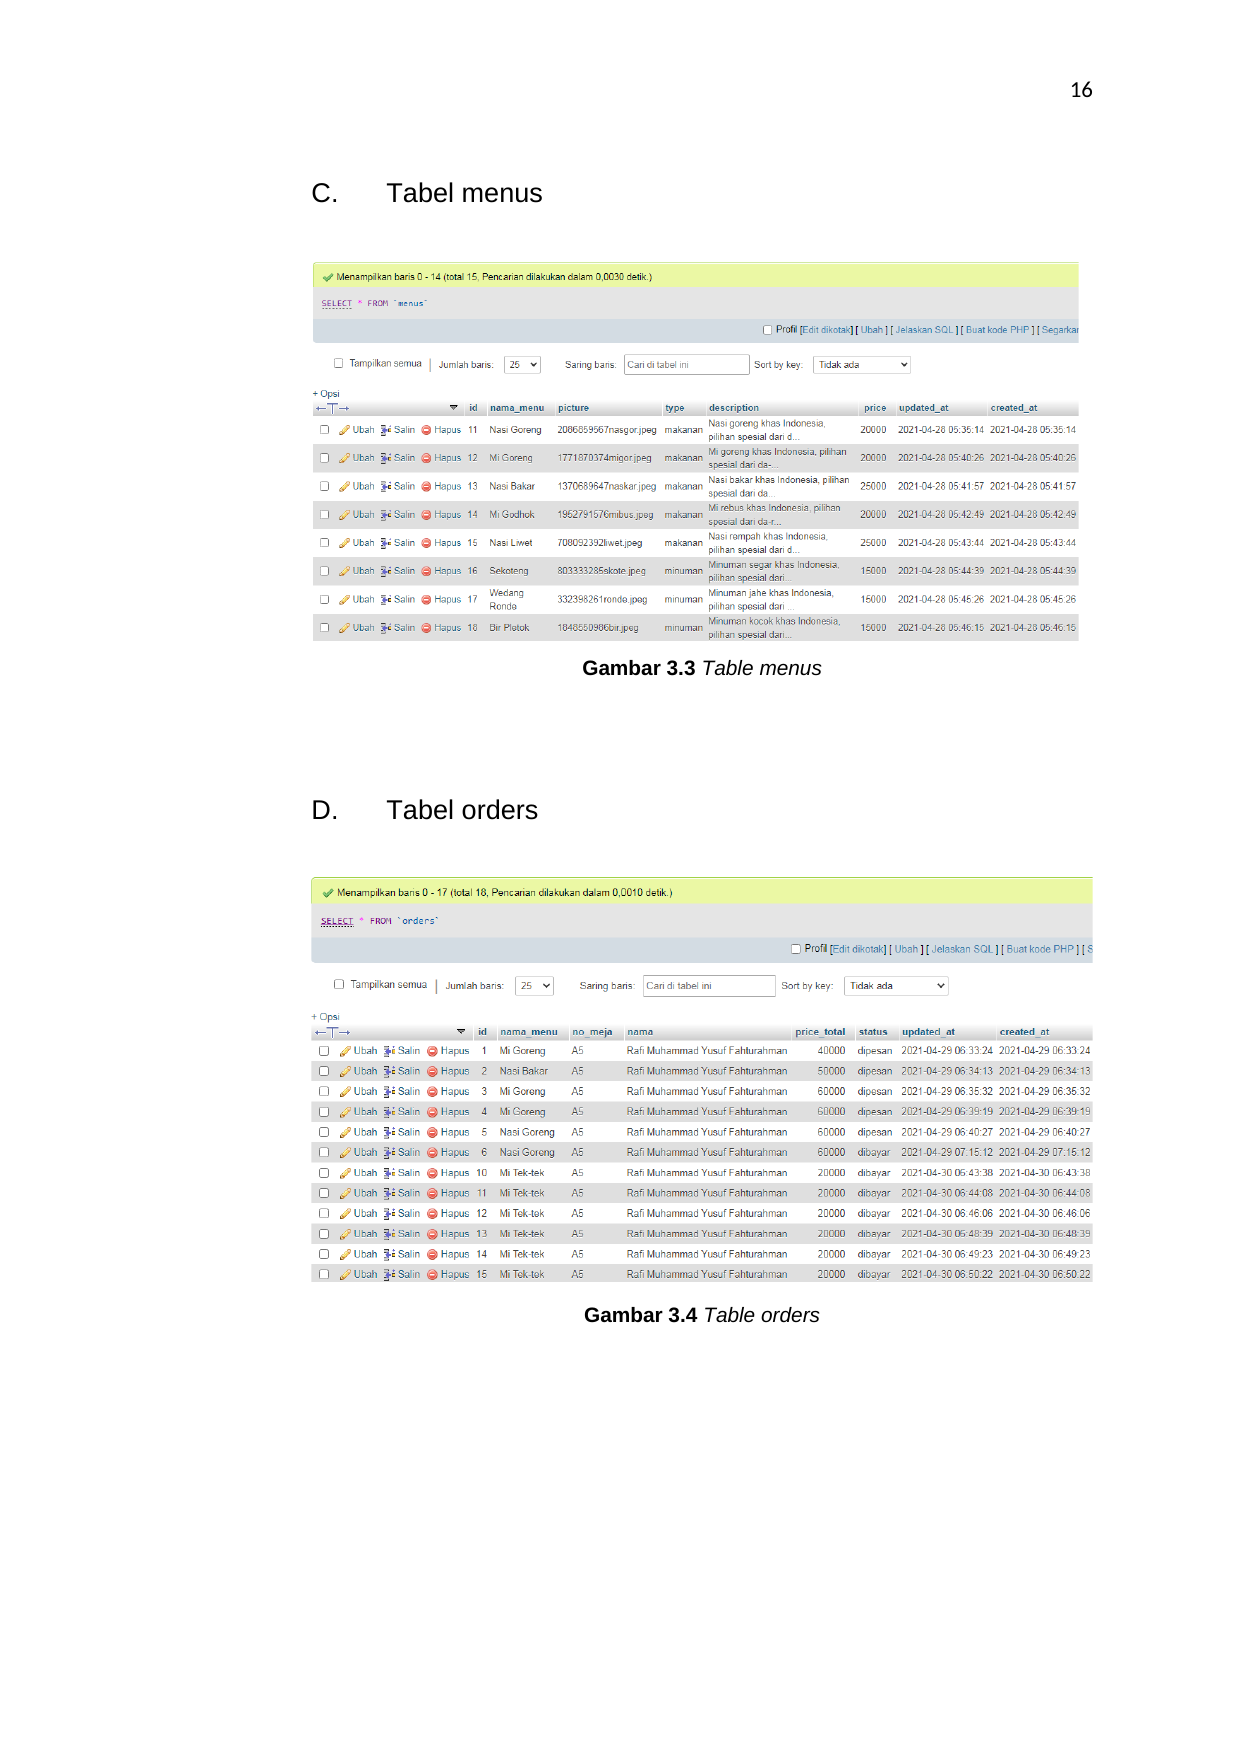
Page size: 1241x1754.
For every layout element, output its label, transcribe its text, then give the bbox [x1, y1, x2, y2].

text D. Tabel orders [236, 794, 1093, 825]
text Gambar 3.4 Table orders [236, 1302, 1093, 1326]
text Gambar 3.3 Table menus [236, 656, 1093, 680]
subtitle C. Tabel menus [236, 177, 1093, 208]
picture [311, 877, 1093, 1282]
picture [311, 260, 1079, 641]
